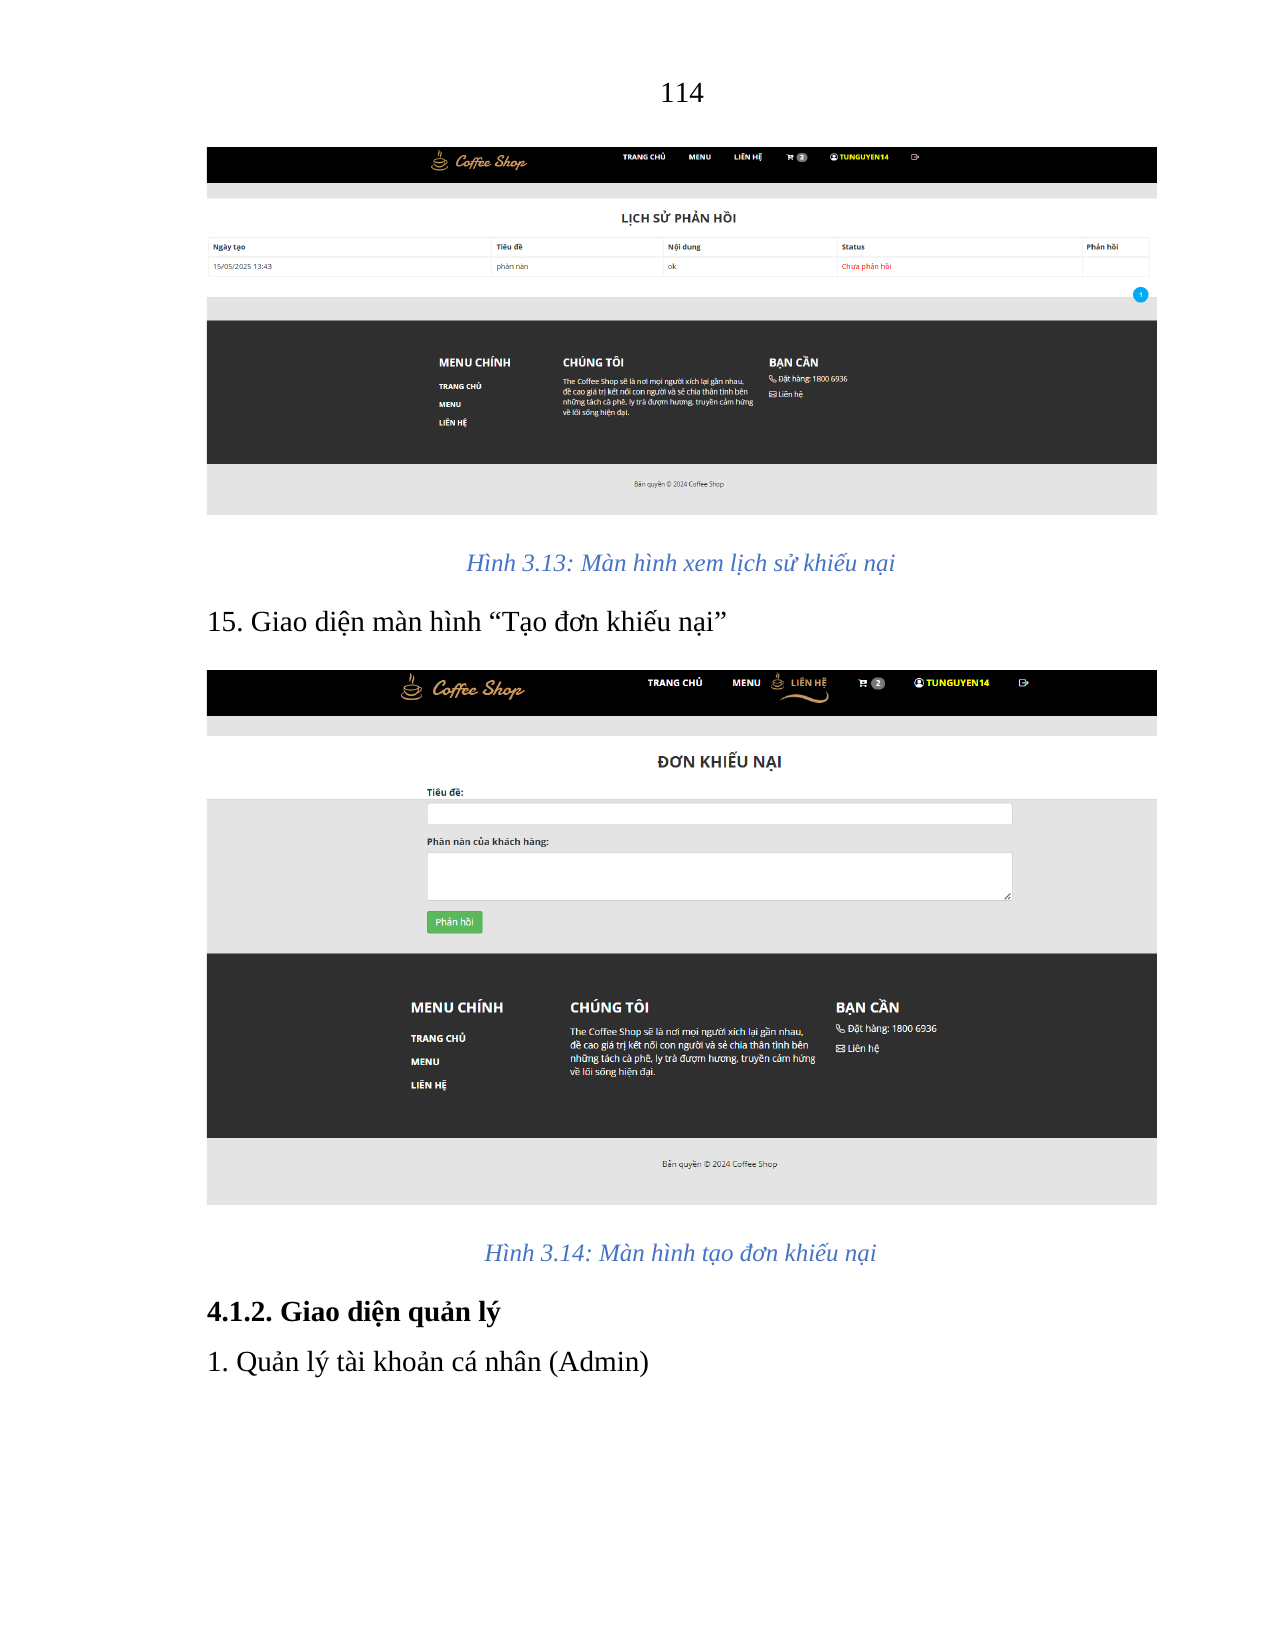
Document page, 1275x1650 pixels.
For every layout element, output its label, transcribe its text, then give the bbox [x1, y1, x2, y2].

text Hình 3.14: Màn hình tạo đơn khiếu nại [207, 1238, 1157, 1267]
text 15. Giao diện màn hình “Tạo đơn khiếu nại” [207, 604, 1157, 637]
picture [206, 670, 1157, 1205]
text Hình 3.13: Màn hình xem lịch sử khiếu nại [207, 548, 1157, 577]
subtitle 4.1.2. Giao diện quản lý [207, 1294, 1157, 1327]
picture [206, 147, 1157, 515]
text 1. Quản lý tài khoản cá nhân (Admin) [207, 1344, 1157, 1378]
